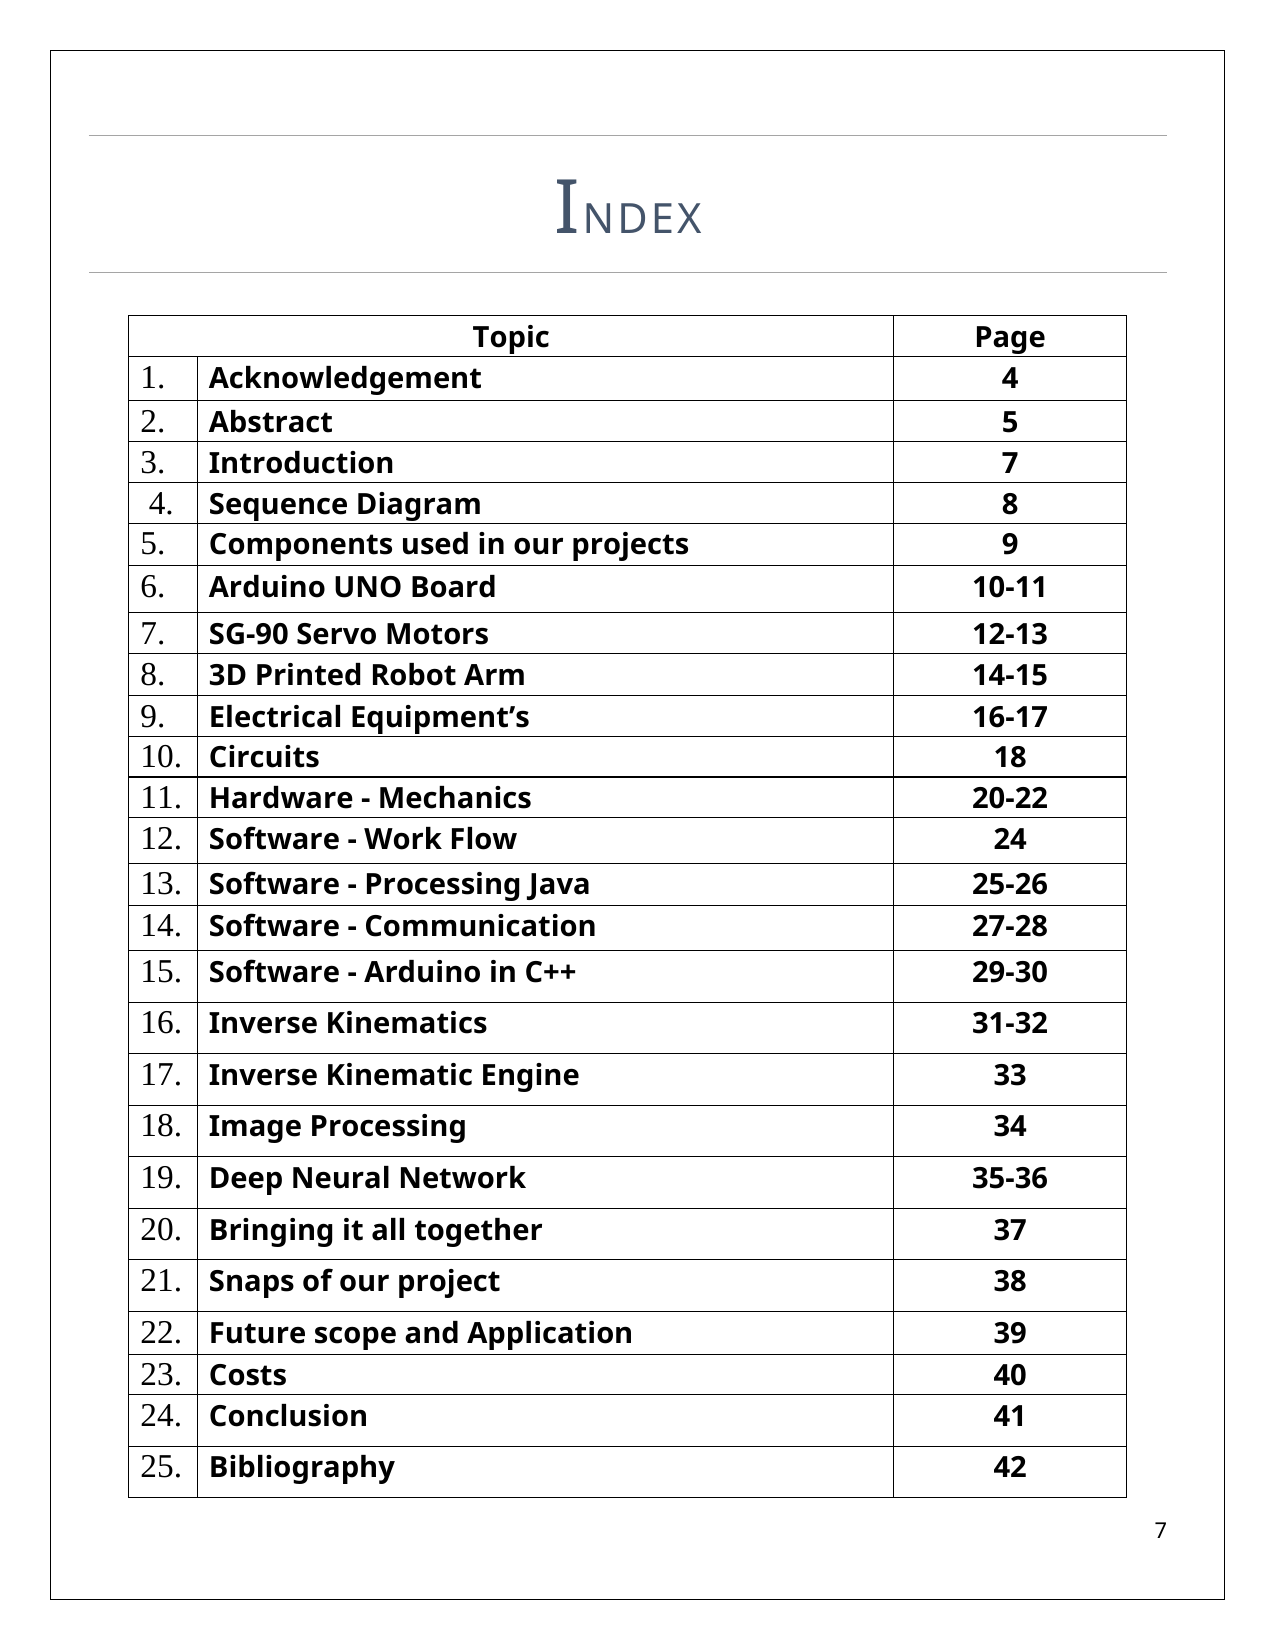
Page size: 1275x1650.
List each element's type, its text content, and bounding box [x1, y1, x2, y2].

table_cell 14. [129, 906, 197, 950]
table_cell 16. [129, 1003, 197, 1053]
table_cell Inverse Kinematics [198, 1003, 893, 1053]
table_cell 11. [129, 778, 197, 817]
table_cell 3. [129, 442, 197, 482]
table_cell 3D Printed Robot Arm [198, 654, 893, 695]
table_cell Abstract [198, 401, 893, 441]
table_cell 41 [894, 1395, 1126, 1446]
table_cell 4. [129, 483, 197, 523]
table_cell 42 [894, 1447, 1126, 1497]
table_cell Software - Communication [198, 906, 893, 950]
table_cell 9 [894, 524, 1126, 565]
table_cell Image Processing [198, 1106, 893, 1156]
table_cell Future scope and Application [198, 1312, 893, 1353]
table_cell 14-15 [894, 654, 1126, 695]
table_cell 1. [129, 357, 197, 400]
table_cell Bringing it all together [198, 1209, 893, 1259]
table_cell Hardware - Mechanics [198, 778, 893, 817]
table_cell 17. [129, 1054, 197, 1105]
table_cell 7. [129, 613, 197, 653]
table_cell Software - Processing Java [198, 864, 893, 905]
table_cell 18 [894, 737, 1126, 776]
table_cell 22. [129, 1312, 197, 1353]
table_cell 10. [129, 737, 197, 776]
table_cell 18. [129, 1106, 197, 1156]
table_cell Conclusion [198, 1395, 893, 1446]
table_cell 23. [129, 1355, 197, 1394]
table_cell 13. [129, 864, 197, 905]
table_cell 34 [894, 1106, 1126, 1156]
table_cell Costs [198, 1355, 893, 1394]
table_cell 9. [129, 696, 197, 736]
table_cell 8 [894, 483, 1126, 523]
table_cell 20-22 [894, 778, 1126, 817]
table_cell Electrical Equipment’s [198, 696, 893, 736]
table_cell 8. [129, 654, 197, 695]
table_cell 40 [894, 1355, 1126, 1394]
table_cell 19. [129, 1157, 197, 1208]
table_cell Introduction [198, 442, 893, 482]
table_cell 35-36 [894, 1157, 1126, 1208]
title INDEX [89, 136, 1167, 272]
table_cell Sequence Diagram [198, 483, 893, 523]
table_cell 15. [129, 951, 197, 1002]
table_cell 33 [894, 1054, 1126, 1105]
table_cell Deep Neural Network [198, 1157, 893, 1208]
table_cell 5 [894, 401, 1126, 441]
table_cell 10-11 [894, 566, 1126, 612]
table_cell 37 [894, 1209, 1126, 1259]
table_cell Components used in our projects [198, 524, 893, 565]
table_cell 38 [894, 1260, 1126, 1311]
table_cell Acknowledgement [198, 357, 893, 400]
table_cell 24. [129, 1395, 197, 1446]
table_cell 39 [894, 1312, 1126, 1353]
table_cell 25. [129, 1447, 197, 1497]
table_cell 25-26 [894, 864, 1126, 905]
table_cell 20. [129, 1209, 197, 1259]
table_cell Software - Work Flow [198, 818, 893, 862]
table_cell 5. [129, 524, 197, 565]
table_cell Arduino UNO Board [198, 566, 893, 612]
table_cell 12-13 [894, 613, 1126, 653]
table_cell Snaps of our project [198, 1260, 893, 1311]
table_cell 4 [894, 357, 1126, 400]
table_cell 27-28 [894, 906, 1126, 950]
table_cell 24 [894, 818, 1126, 862]
table_cell Bibliography [198, 1447, 893, 1497]
table_header Page [894, 316, 1126, 356]
table_cell 7 [894, 442, 1126, 482]
table_cell SG-90 Servo Motors [198, 613, 893, 653]
table_cell Inverse Kinematic Engine [198, 1054, 893, 1105]
table_header Topic [129, 316, 893, 356]
table_cell 16-17 [894, 696, 1126, 736]
table_cell Software - Arduino in C++ [198, 951, 893, 1002]
table_cell Circuits [198, 737, 893, 776]
table_cell 2. [129, 401, 197, 441]
table_cell 12. [129, 818, 197, 862]
table_cell 6. [129, 566, 197, 612]
table_cell 21. [129, 1260, 197, 1311]
table_cell 29-30 [894, 951, 1126, 1002]
table_cell 31-32 [894, 1003, 1126, 1053]
